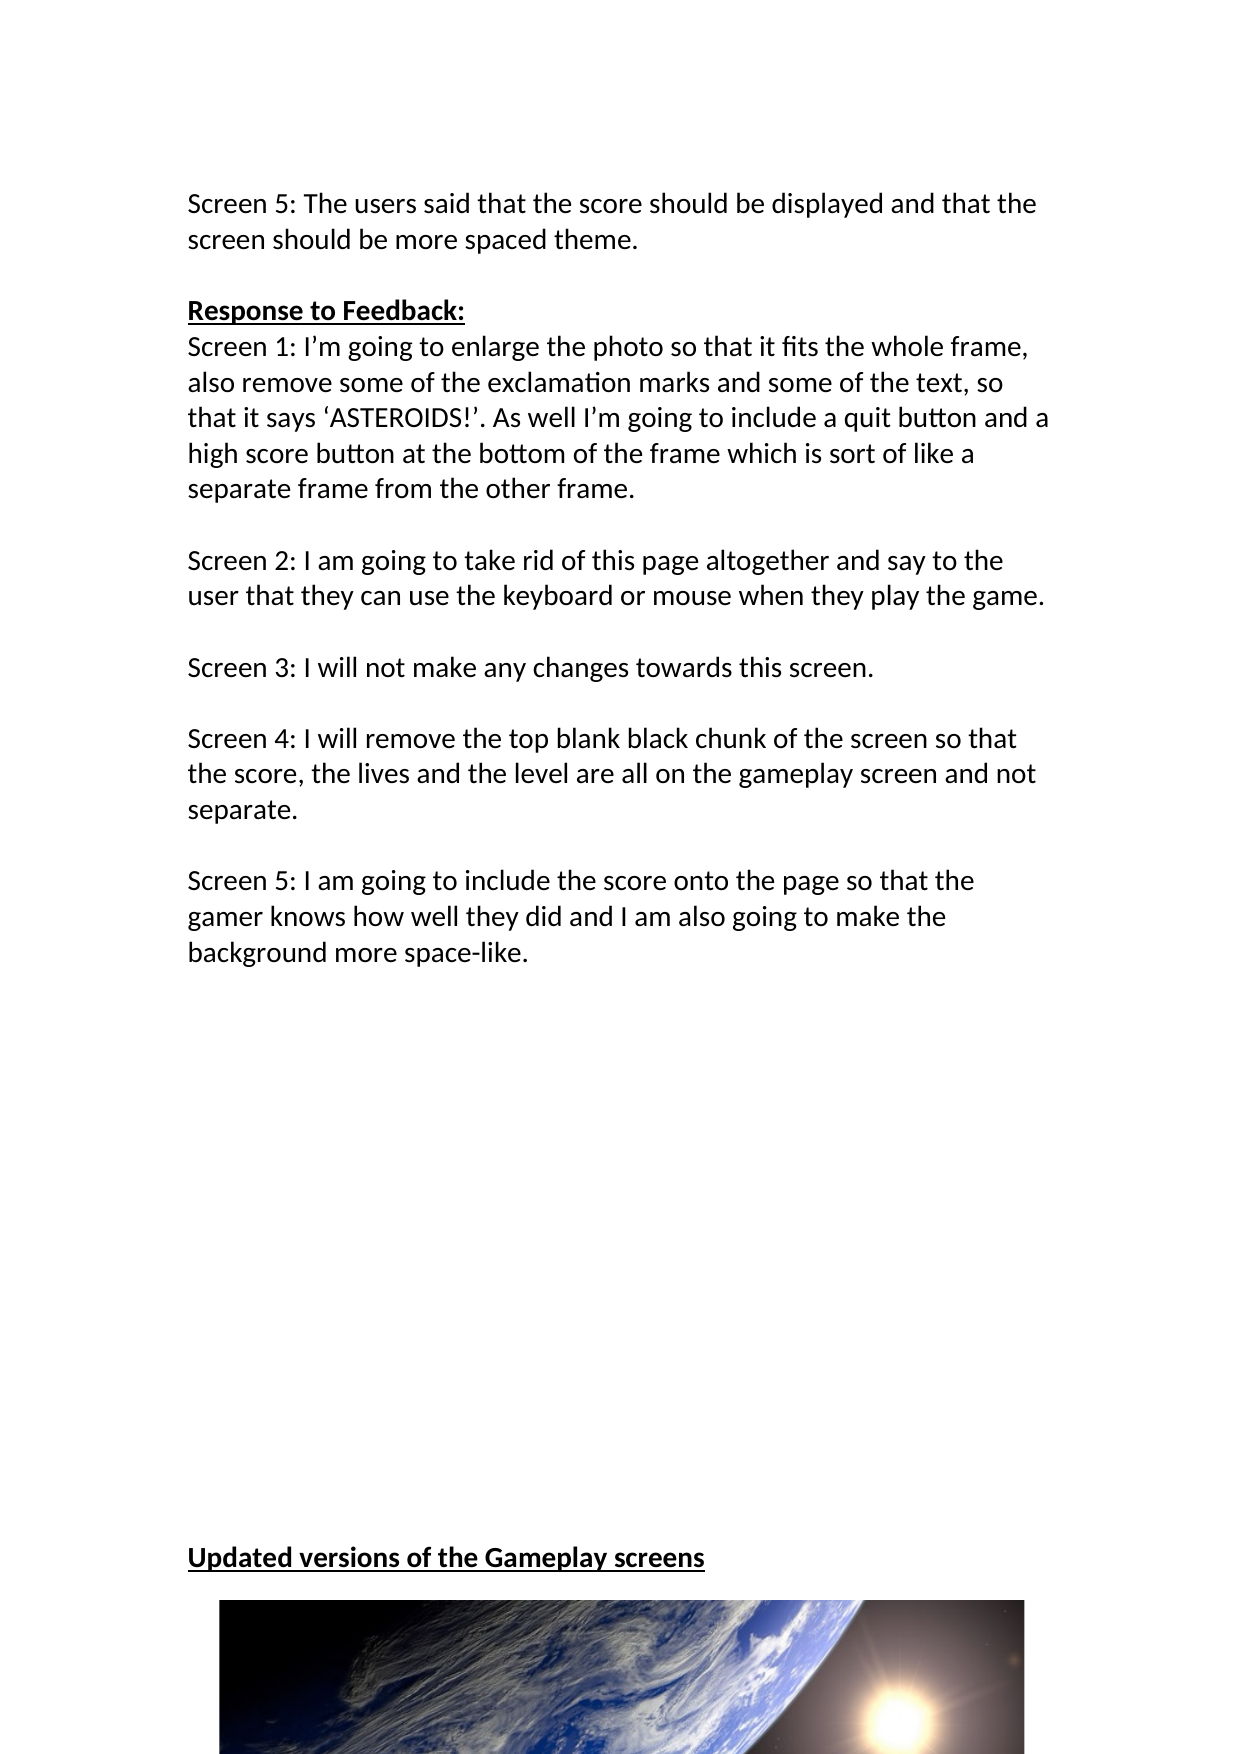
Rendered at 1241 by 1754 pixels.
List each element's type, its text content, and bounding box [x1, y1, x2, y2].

picture [219, 1600, 1025, 1754]
text Screen 4: I will remove the top blank black chunk of the screen so that the score, the lives and the level are all on the gameplay screen and not separate. [187, 720, 1053, 827]
text Response to Feedback: [187, 292, 1053, 328]
text Screen 5: I am going to include the score onto the page so that the gamer knows how well they did and I am also going to make the background more space-like. [187, 862, 1053, 969]
text Updated versions of the Gameplay screens [187, 1539, 1053, 1575]
text Screen 2: I am going to take rid of this page altogether and say to the user that they can use the keyboard or mouse when they play the game. [187, 542, 1053, 613]
text Screen 1: I’m going to enlarge the photo so that it fits the whole frame, also remove some of the exclamation marks and some of the text, so that it says ‘ASTEROIDS!’. As well I’m going to include a quit button and a high score button at the bottom of the frame which is sort of like a separate frame from the other frame. [187, 328, 1053, 506]
text Screen 5: The users said that the score should be displayed and that the screen should be more spaced theme. [187, 186, 1053, 257]
text Screen 3: I will not make any changes towards this screen. [187, 649, 1053, 684]
